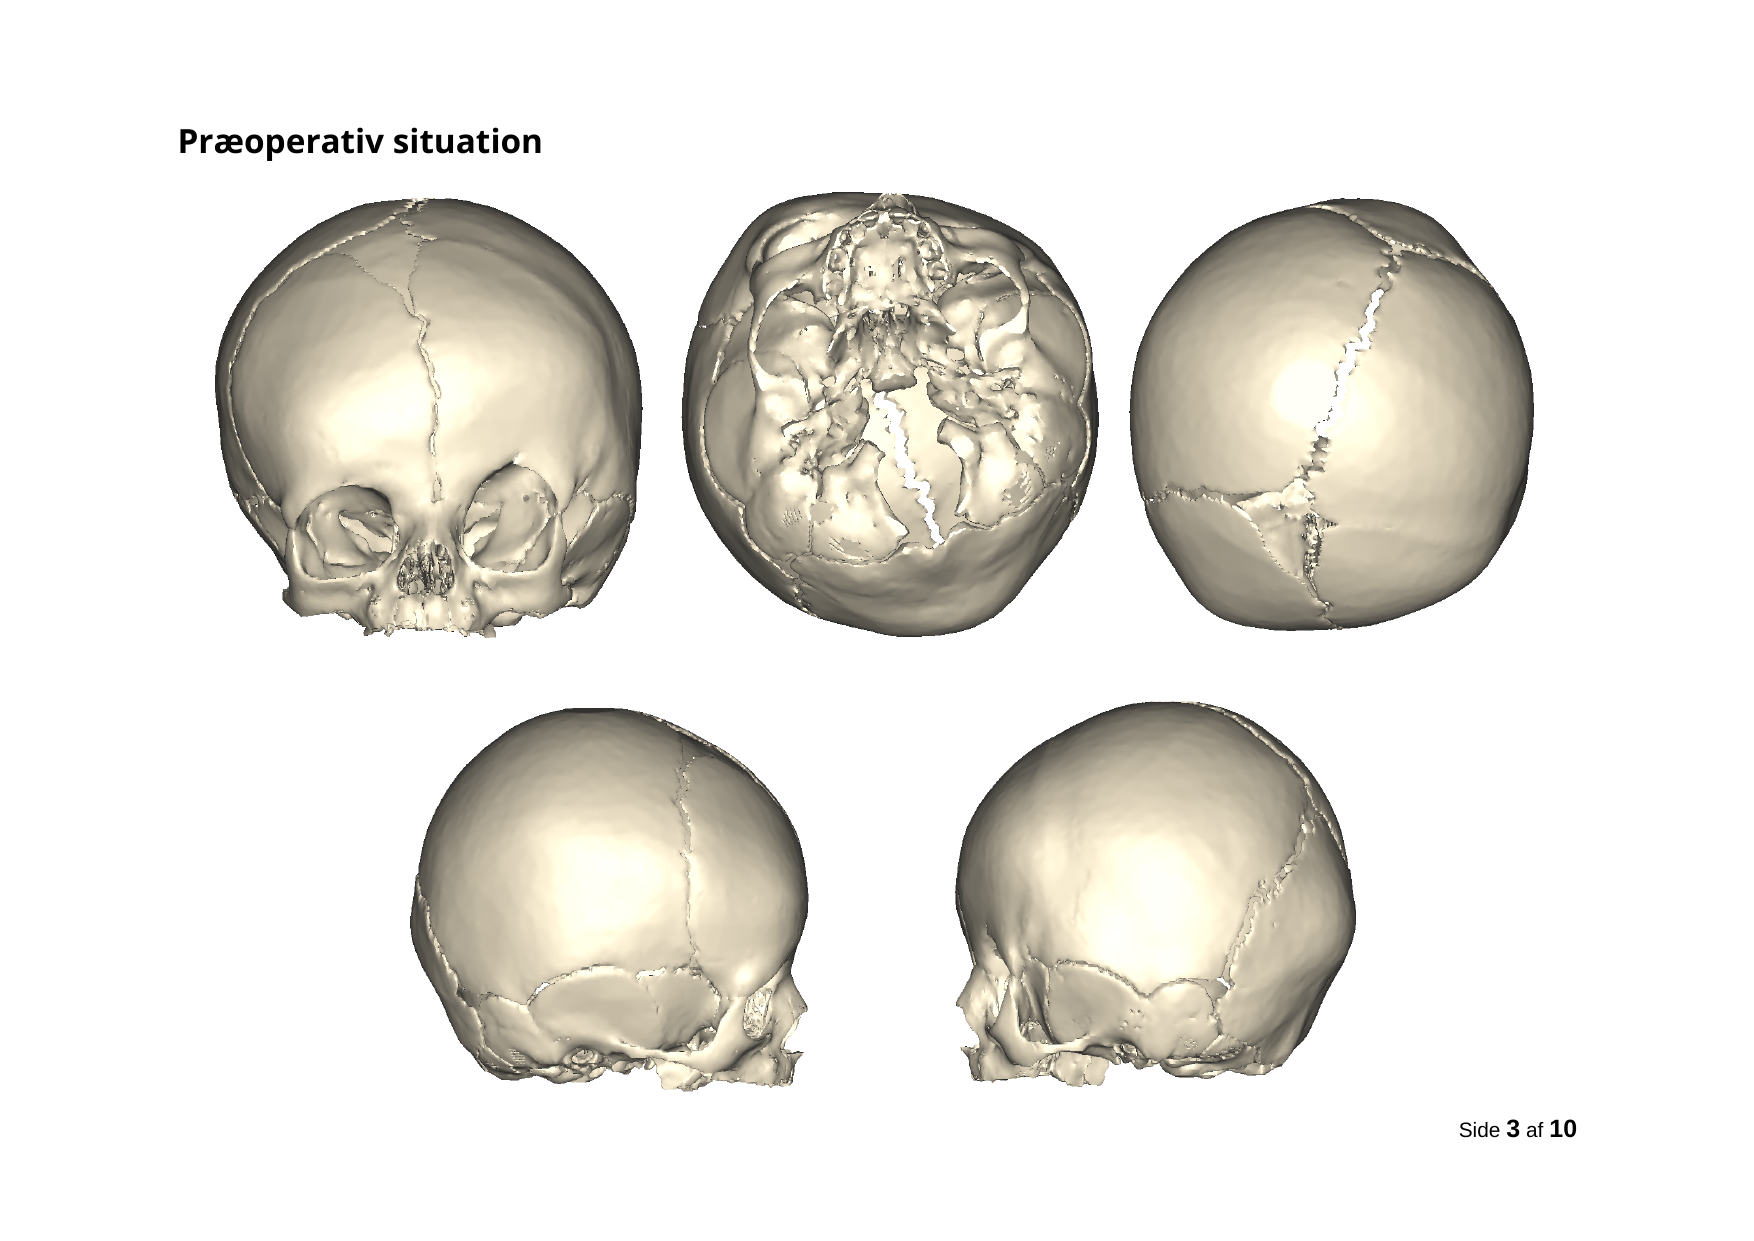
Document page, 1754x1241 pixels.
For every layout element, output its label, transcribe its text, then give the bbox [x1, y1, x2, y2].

picture [675, 183, 1545, 644]
picture [937, 697, 1360, 1096]
picture [209, 187, 653, 644]
picture [394, 702, 818, 1096]
text Præoperativ situation [177, 118, 1577, 163]
